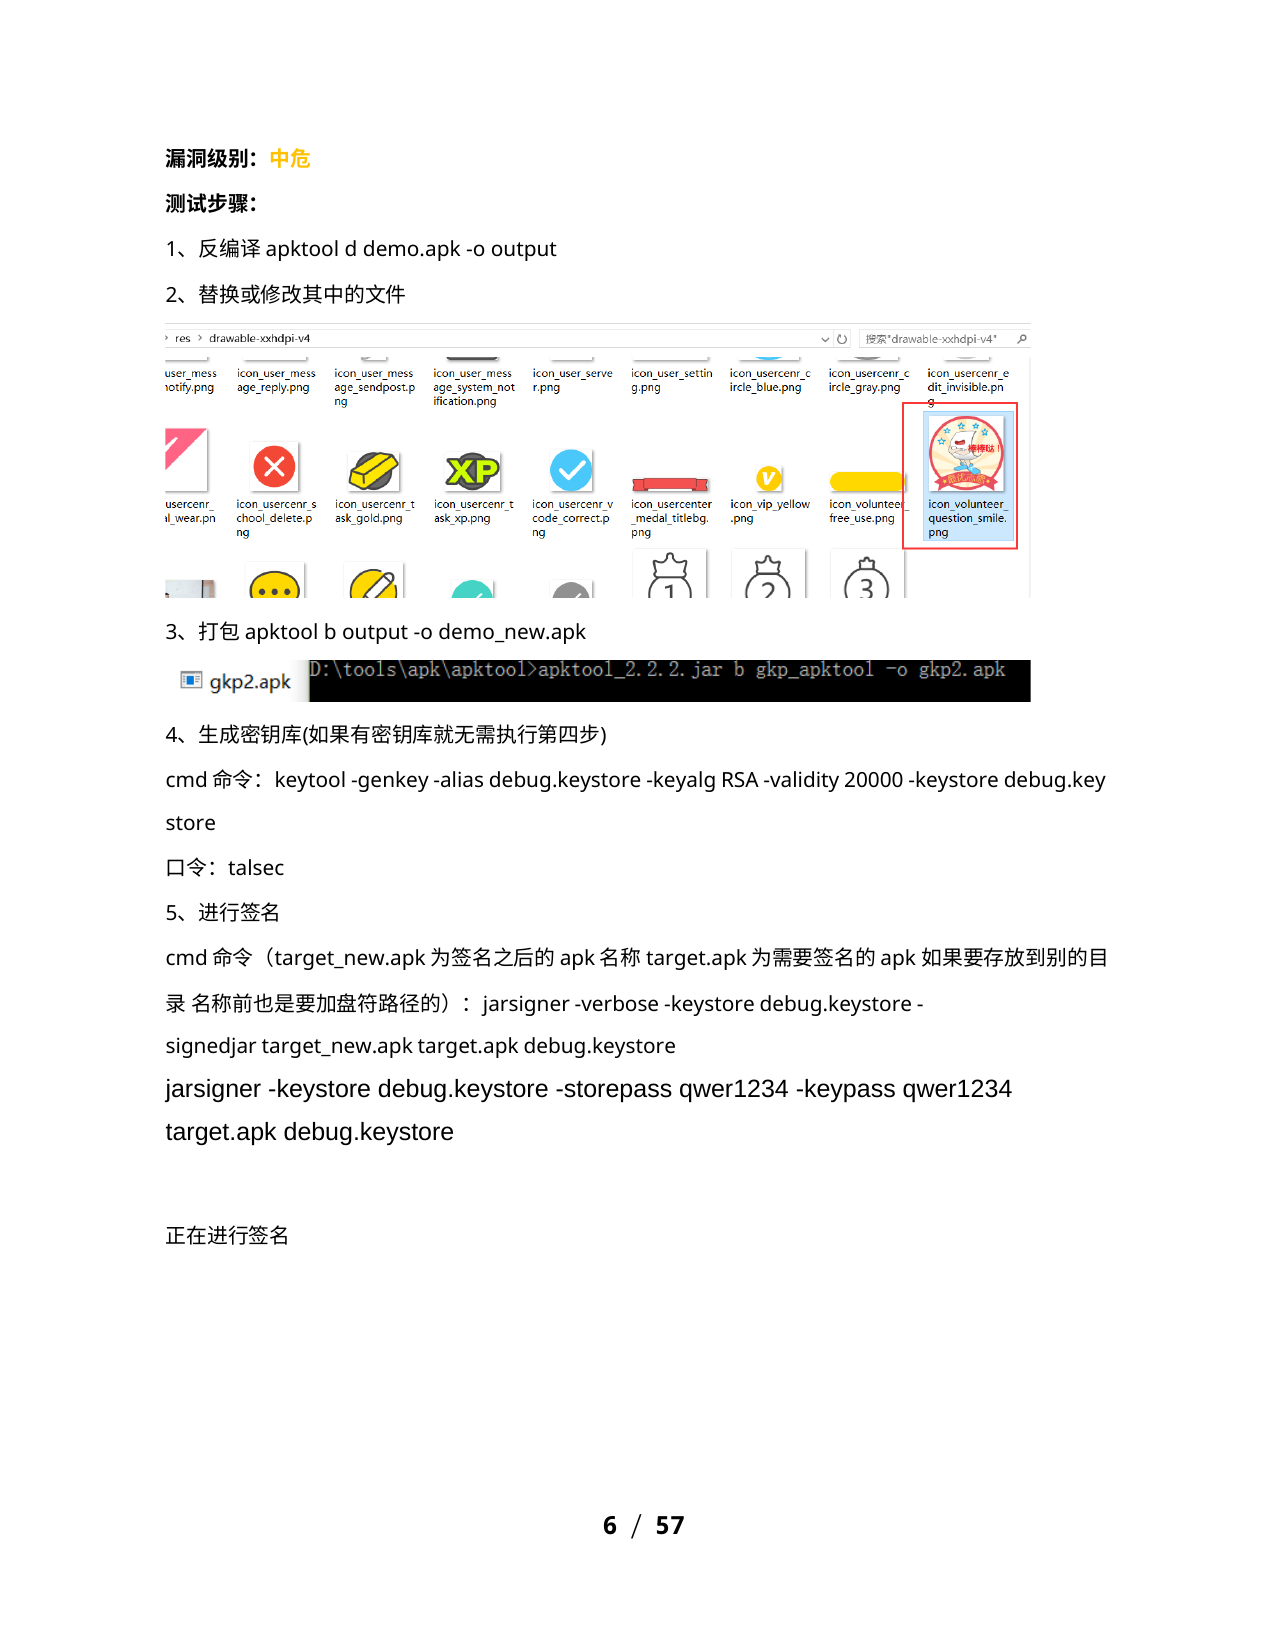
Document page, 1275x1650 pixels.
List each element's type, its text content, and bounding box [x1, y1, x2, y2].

text jarsigner -keystore debug.keystore -storepass qwer1234 -keypass qwer1234 target.apk debug.keystore [165, 1074, 1109, 1146]
text 正在进行签名 [165, 1220, 1109, 1250]
text 漏洞级别：中危 [165, 142, 1109, 172]
picture [165, 660, 1031, 702]
text 2、替换或修改其中的文件 [165, 278, 1109, 308]
text 口令：talsec [165, 851, 1109, 881]
text 测试步骤： [165, 187, 1109, 217]
text 4、生成密钥库(如果有密钥库就无需执行第四步) [165, 718, 1109, 749]
text cmd命令：keytool -genkey -alias debug.keystore -keyalg RSA -validity 20000 -keystore debug.keystore [165, 764, 1109, 837]
text 3、打包 apktool b output -o demo_new.apk [165, 615, 1109, 645]
text cmd命令（target_new.apk 为签名之后的apk名称 target.apk为需要签名的apk 如果要存放到别的目录 名称前也是要加盘符路径的）：jarsigner -verbose -keystore debug.keystore -signedjar target_new.apk target.apk debug.keystore [165, 942, 1109, 1060]
picture [165, 323, 1031, 598]
text 5、进行签名 [165, 896, 1109, 927]
text 1、反编译 apktool d demo.apk -o output [165, 232, 1109, 263]
